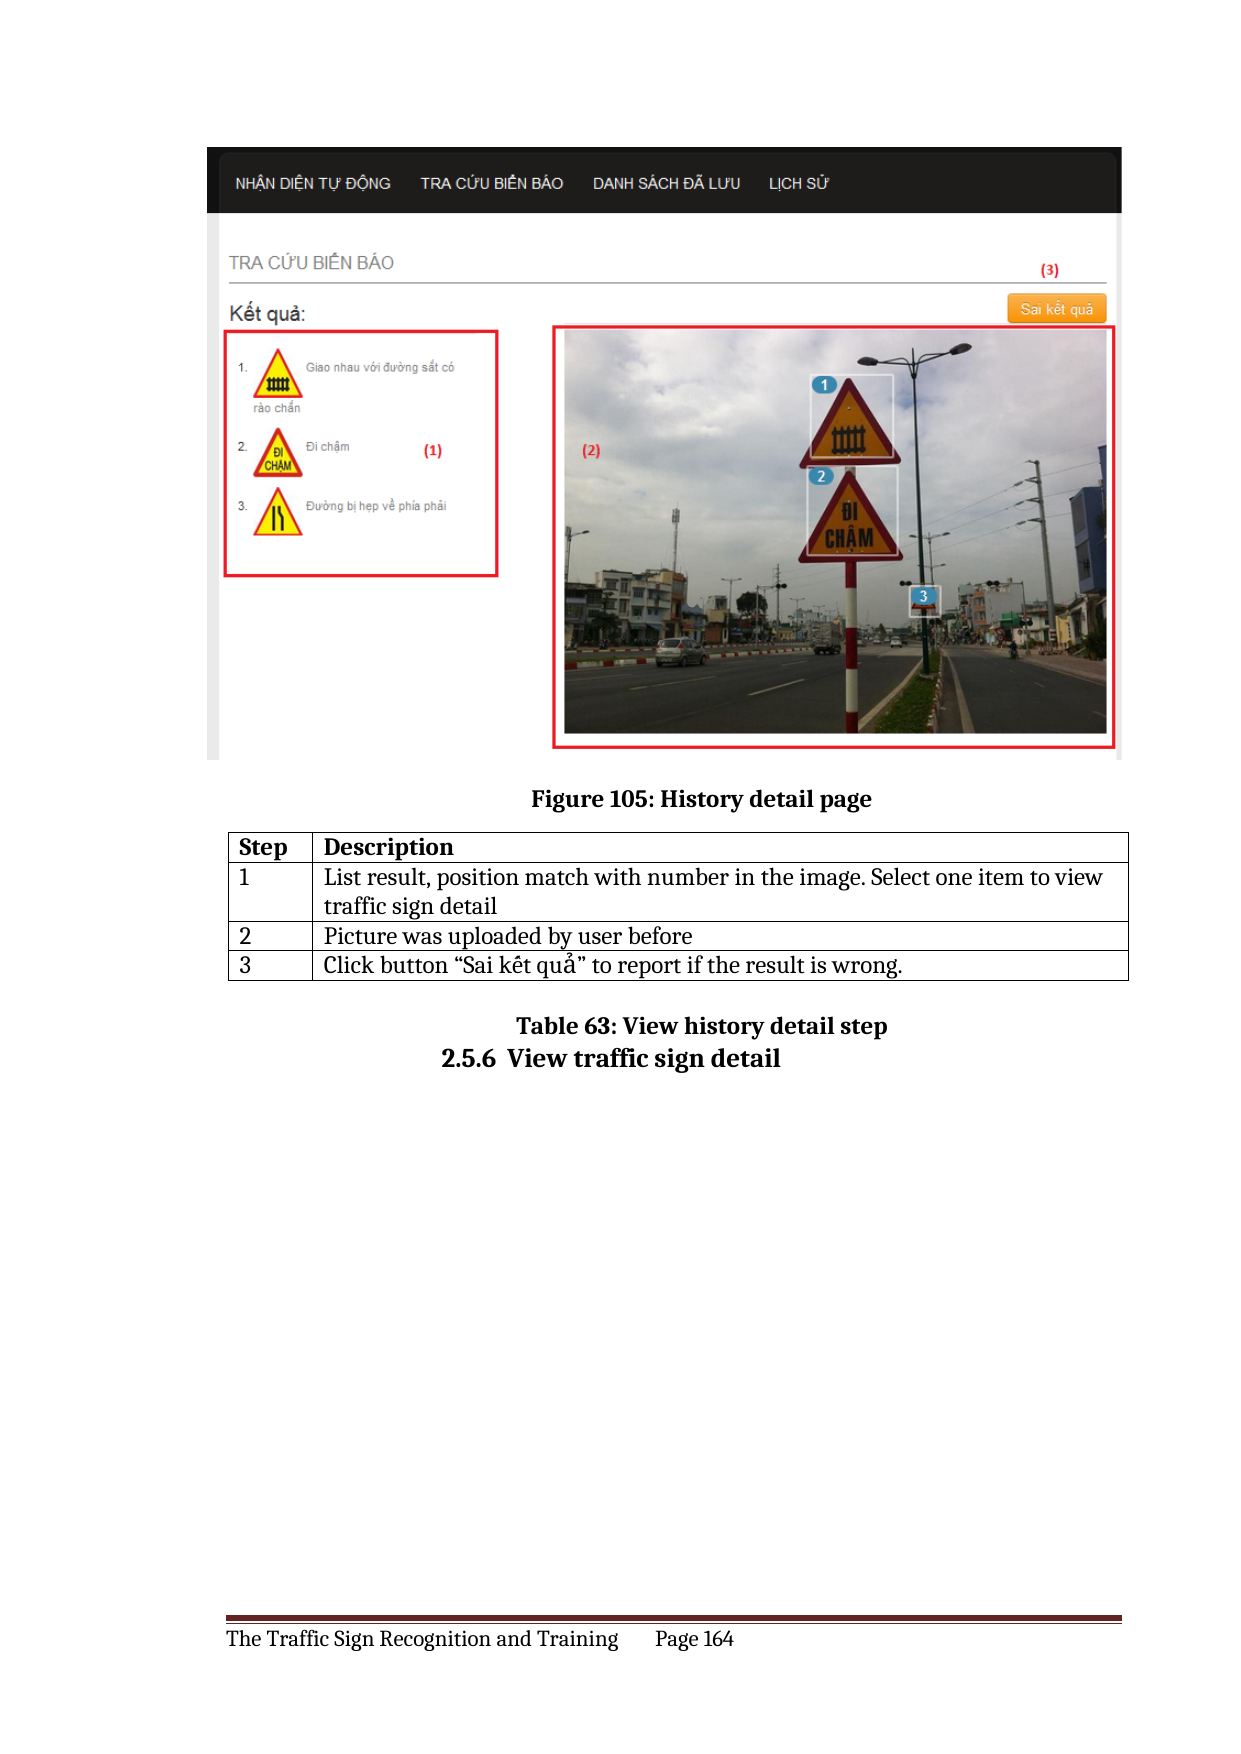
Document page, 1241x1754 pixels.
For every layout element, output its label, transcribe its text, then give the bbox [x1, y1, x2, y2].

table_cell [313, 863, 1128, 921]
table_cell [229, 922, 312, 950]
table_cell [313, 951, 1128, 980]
picture [207, 147, 1122, 760]
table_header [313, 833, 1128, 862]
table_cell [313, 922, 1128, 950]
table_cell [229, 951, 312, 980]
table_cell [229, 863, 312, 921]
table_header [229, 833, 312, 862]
subtitle View traffic sign detail [441, 1043, 1122, 1074]
